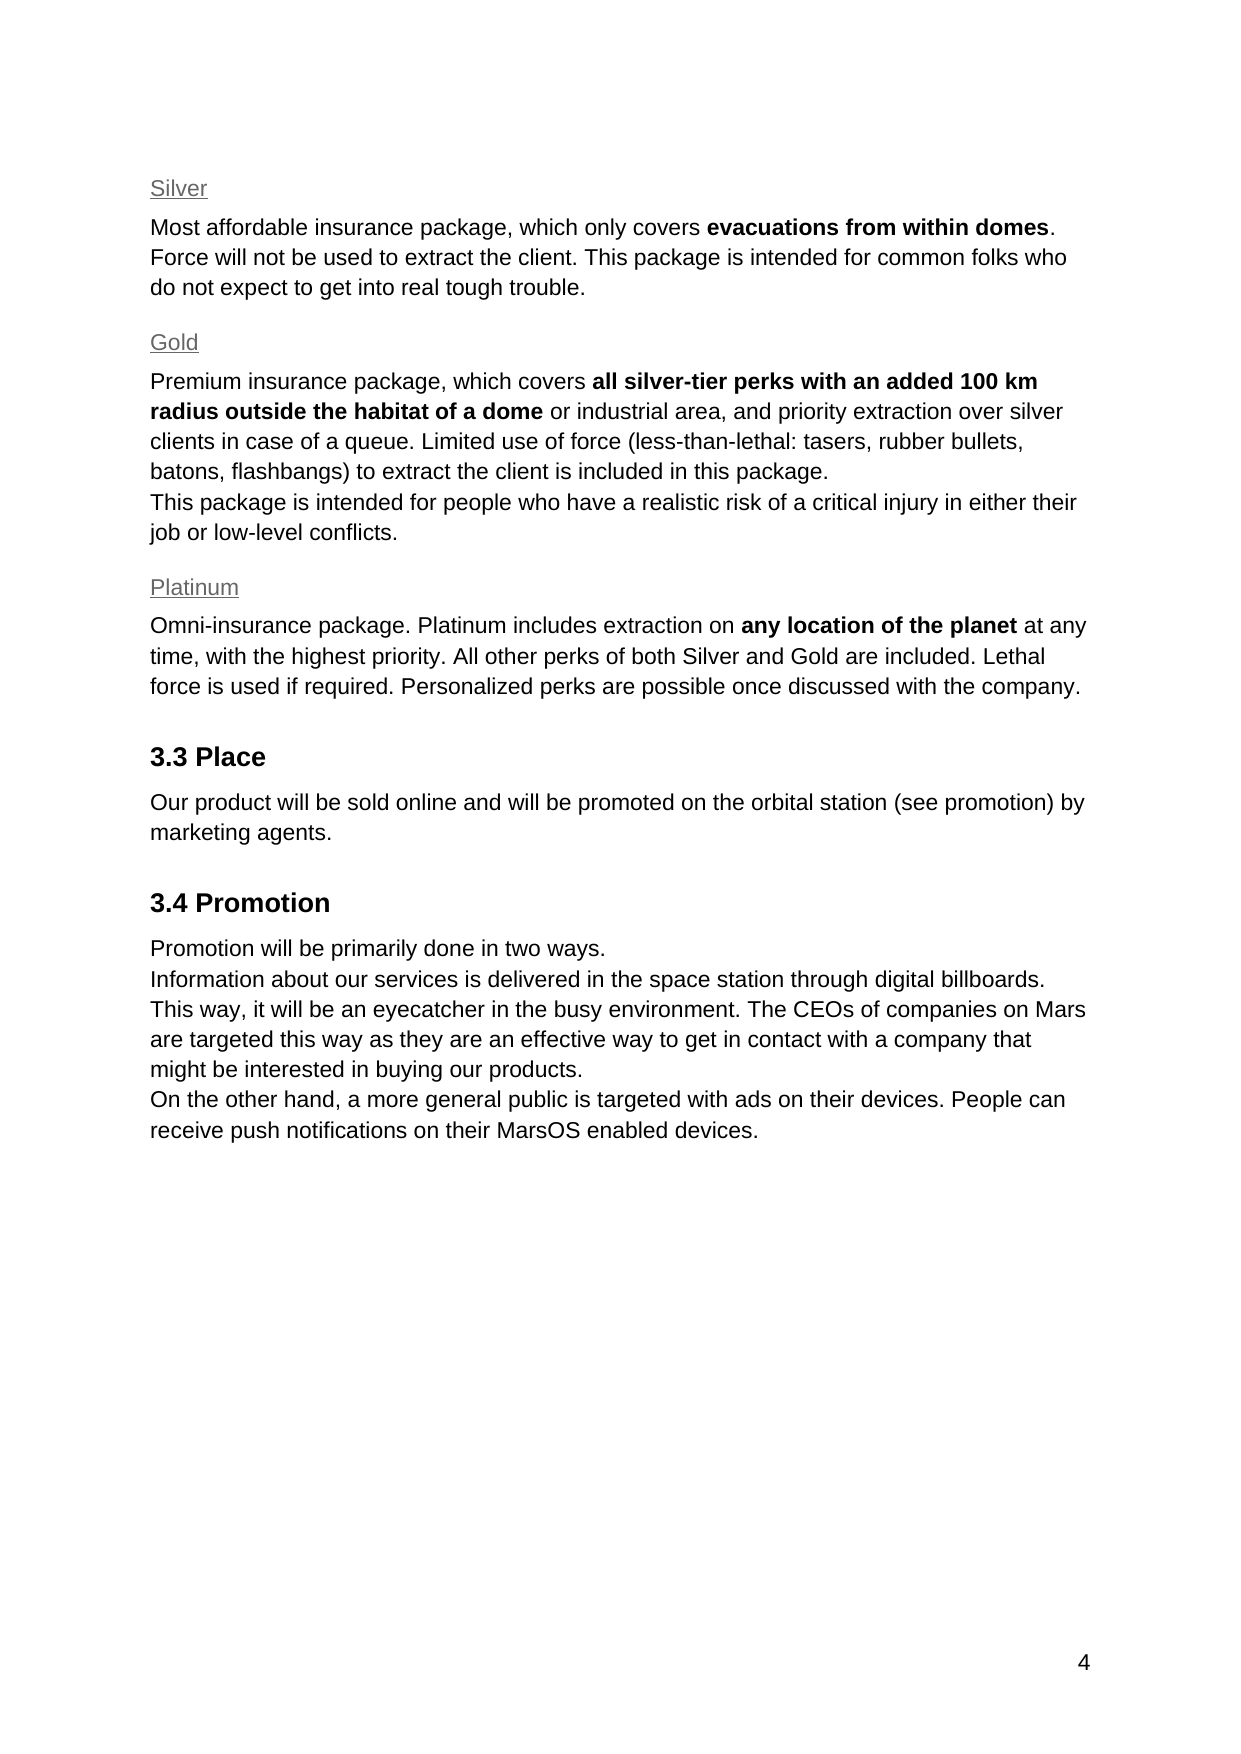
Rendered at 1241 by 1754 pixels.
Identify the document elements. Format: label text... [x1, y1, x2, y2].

text Our product will be sold online and will be promoted on the orbital station (see promotion) by marketing agents. [150, 789, 1090, 846]
subtitle 3.3 Place [150, 741, 1090, 772]
text Premium insurance package, which covers all silver-tier perks with an added 100 km radius outside the habitat of a dome or industrial area, and priority extraction over silver clients in case of a queue. Limited use of force (less-than-lethal: tasers, rubber bullets, batons, flashbangs) to extract the client is included in this package. [150, 368, 1090, 485]
subtitle Platinum [150, 574, 1090, 600]
text On the other hand, a more general public is targeted with ads on their devices. People can receive push notifications on their MarsOS enabled devices. [150, 1086, 1090, 1143]
text Promotion will be primarily done in two ways. [150, 935, 1090, 962]
subtitle 3.4 Promotion [150, 887, 1090, 918]
text This package is intended for people who have a realistic risk of a critical injury in either their job or low-level conflicts. [150, 488, 1090, 545]
text Most affordable insurance package, which only covers evacuations from within domes. Force will not be used to extract the client. This package is intended for common folks who do not expect to get into real tough trouble. [150, 213, 1090, 300]
subtitle Gold [150, 329, 1090, 356]
subtitle Silver [150, 175, 1090, 201]
text Omni-insurance package. Platinum includes extraction on any location of the planet at any time, with the highest priority. All other perks of both Silver and Gold are included. Lethal force is used if required. Personalized perks are possible once discussed with the company. [150, 612, 1090, 699]
text Information about our services is delivered in the space station through digital billboards. This way, it will be an eyecatcher in the busy environment. The CEOs of companies on Mars are targeted this way as they are an effective way to get in contact with a company that might be interested in buying our products. [150, 966, 1090, 1083]
